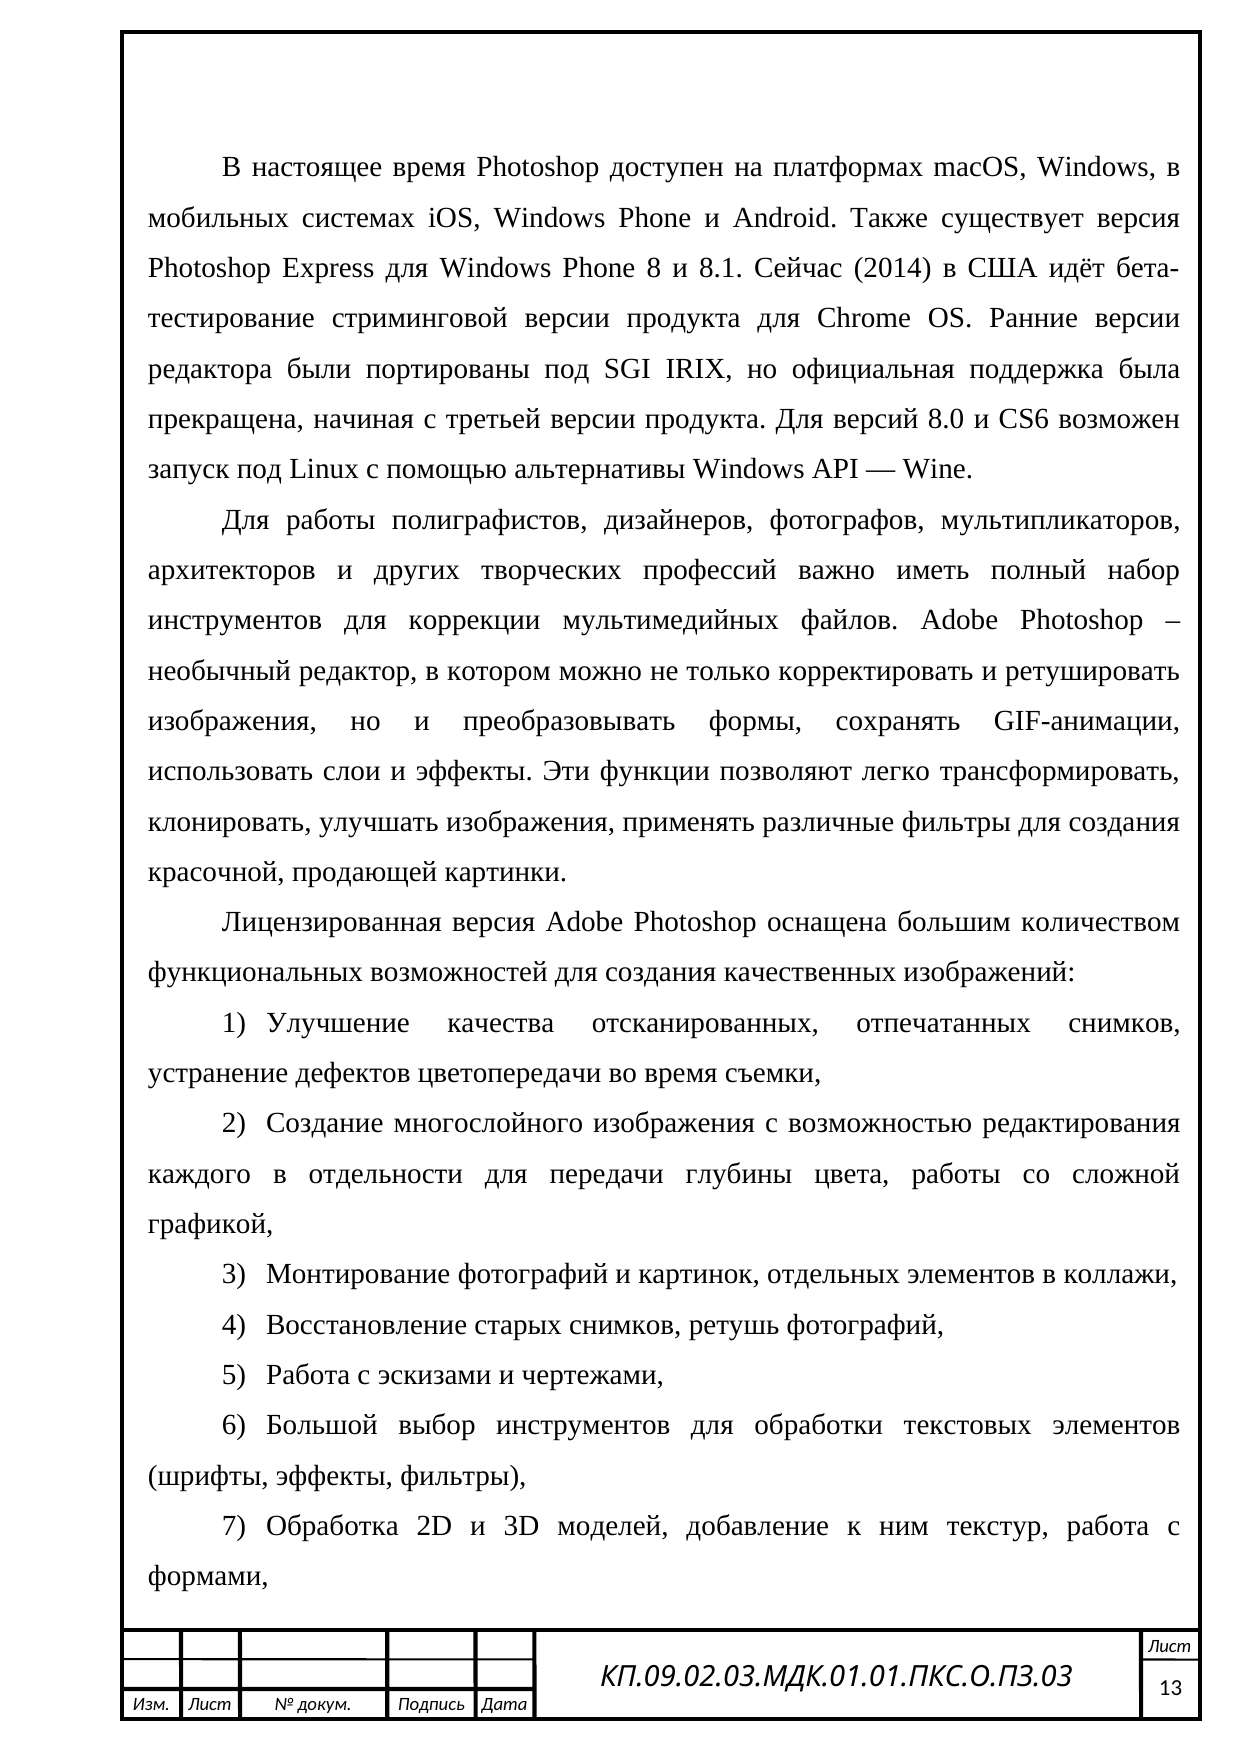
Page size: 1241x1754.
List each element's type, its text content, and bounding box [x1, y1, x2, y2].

list Обработка 2D и 3D моделей, добавление к ним текстур, работа с формами, [148, 1508, 1181, 1592]
list Создание многослойного изображения с возможностью редактирования каждого в отдельности для передачи глубины цвета, работы со сложной графикой, [148, 1106, 1181, 1240]
list В настоящее время Photoshop доступен на платформах macOS, Windows, в мобильных системах iOS, Windows Phone и Android. Также существует версия Photoshop Express для Windows Phone 8 и 8.1. Сейчас (2014) в США идёт бета-тестирование стриминговой версии продукта для Chrome OS. Ранние версии редактора были портированы под SGI IRIX, но официальная поддержка была прекращена, начиная с третьей версии продукта. Для версий 8.0 и CS6 возможен запуск под Linux с помощью альтернативы Windows API — Wine. [148, 149, 1181, 485]
list Работа с эскизами и чертежами, [148, 1357, 1181, 1391]
list Лицензированная версия Adobe Photoshop оснащена большим количеством функциональных возможностей для создания качественных изображений: [148, 904, 1181, 988]
list Монтирование фотографий и картинок, отдельных элементов в коллажи, [148, 1256, 1181, 1290]
list Восстановление старых снимков, ретушь фотографий, [148, 1307, 1181, 1340]
list Улучшение качества отсканированных, отпечатанных снимков, устранение дефектов цветопередачи во время съемки, [148, 1005, 1181, 1089]
list Для работы полиграфистов, дизайнеров, фотографов, мультипликаторов, архитекторов и других творческих профессий важно иметь полный набор инструментов для коррекции мультимедийных файлов. Adobe Photoshop – необычный редактор, в котором можно не только корректировать и ретушировать изображения, но и преобразовывать формы, сохранять GIF-анимации, использовать слои и эффекты. Эти функции позволяют легко трансформировать, клонировать, улучшать изображения, применять различные фильтры для создания красочной, продающей картинки. [148, 502, 1181, 887]
list Большой выбор инструментов для обработки текстовых элементов (шрифты, эффекты, фильтры), [148, 1407, 1181, 1491]
